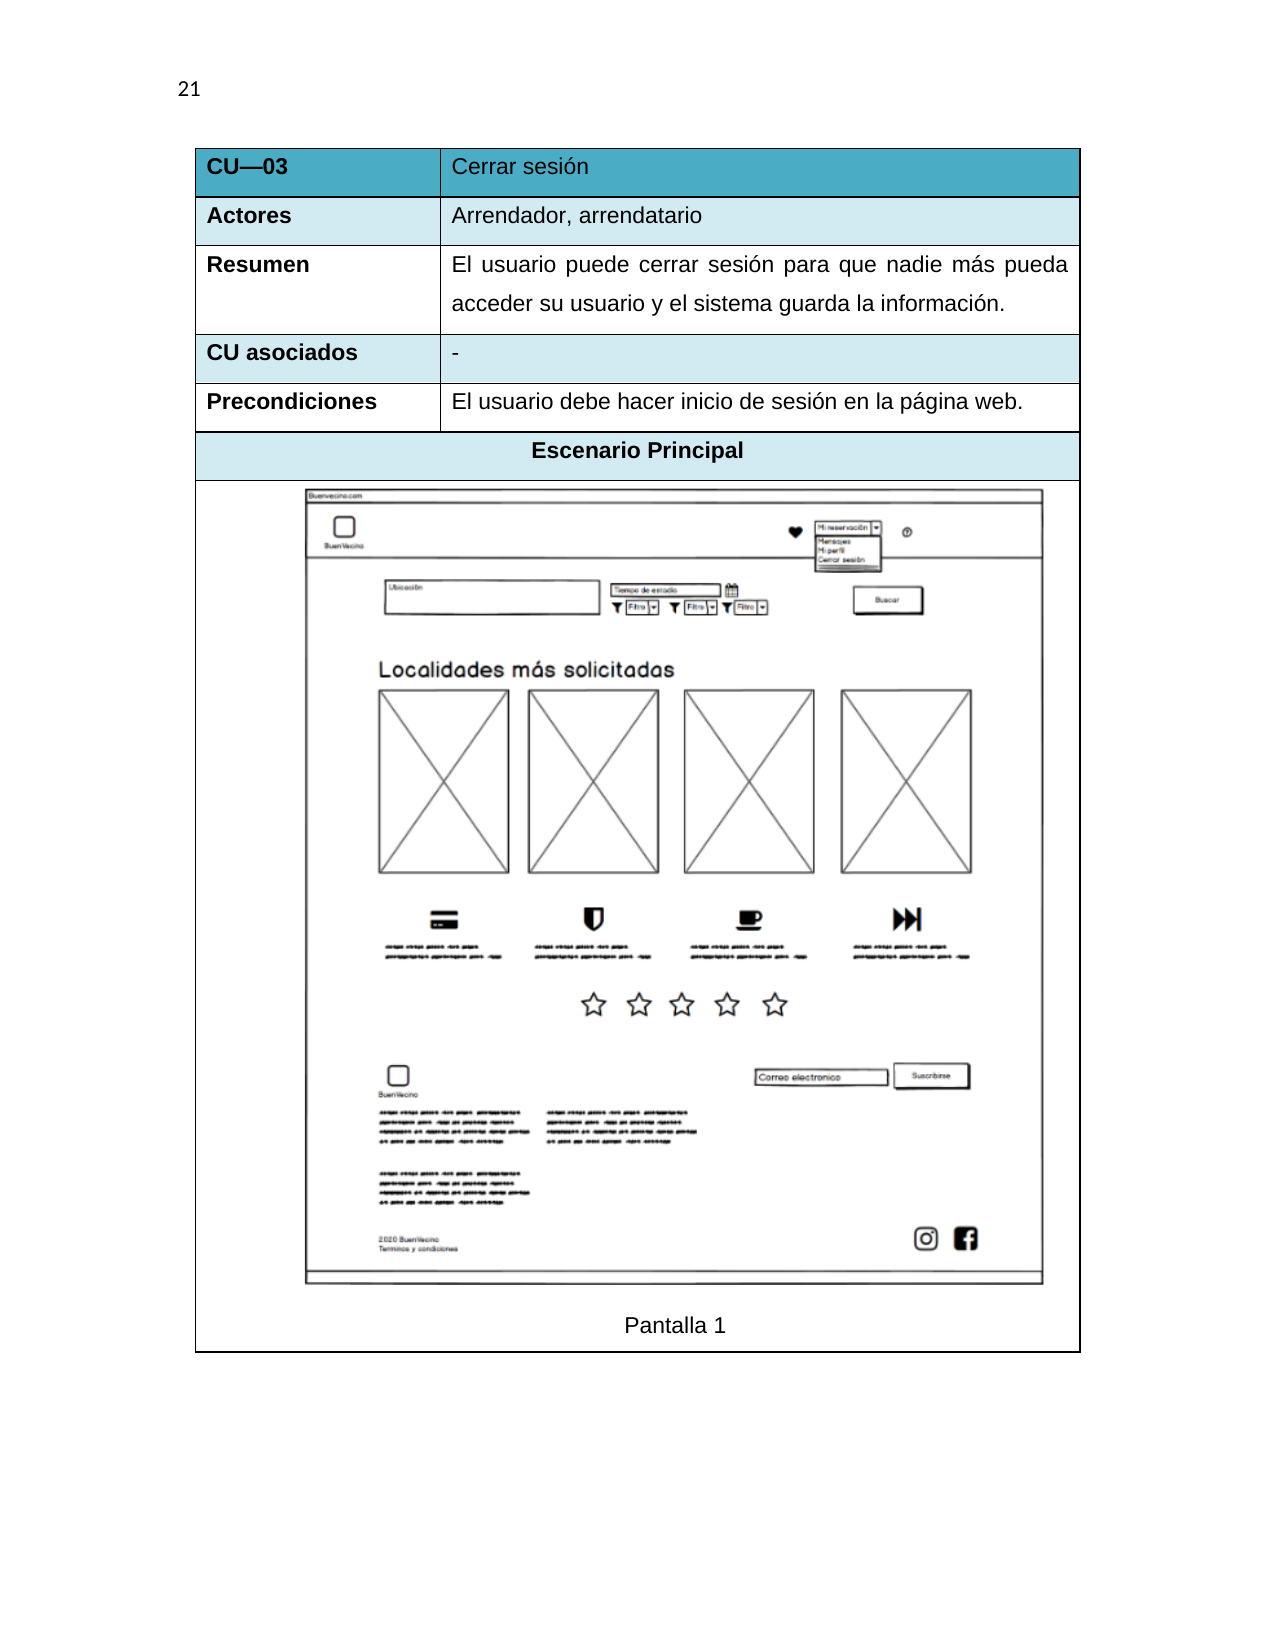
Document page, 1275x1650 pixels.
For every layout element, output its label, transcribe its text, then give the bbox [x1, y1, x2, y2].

table_cell Escenario Principal [196, 433, 1079, 480]
table_cell El usuario puede cerrar sesión para que nadie más pueda acceder su usuario y el sistema guarda la información. [441, 246, 1079, 334]
table_cell - [441, 335, 1079, 382]
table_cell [196, 481, 1079, 1351]
table_cell CU asociados [196, 335, 440, 382]
table_cell Precondiciones [196, 384, 440, 431]
table_cell El usuario debe hacer inicio de sesión en la página web. [441, 384, 1079, 431]
table_cell Arrendador, arrendatario [441, 198, 1079, 245]
table_cell Resumen [196, 246, 440, 334]
table_cell Actores [196, 198, 440, 245]
table_header CU—03 [196, 149, 440, 196]
picture [300, 485, 1050, 1294]
table_header Cerrar sesión [441, 149, 1079, 196]
